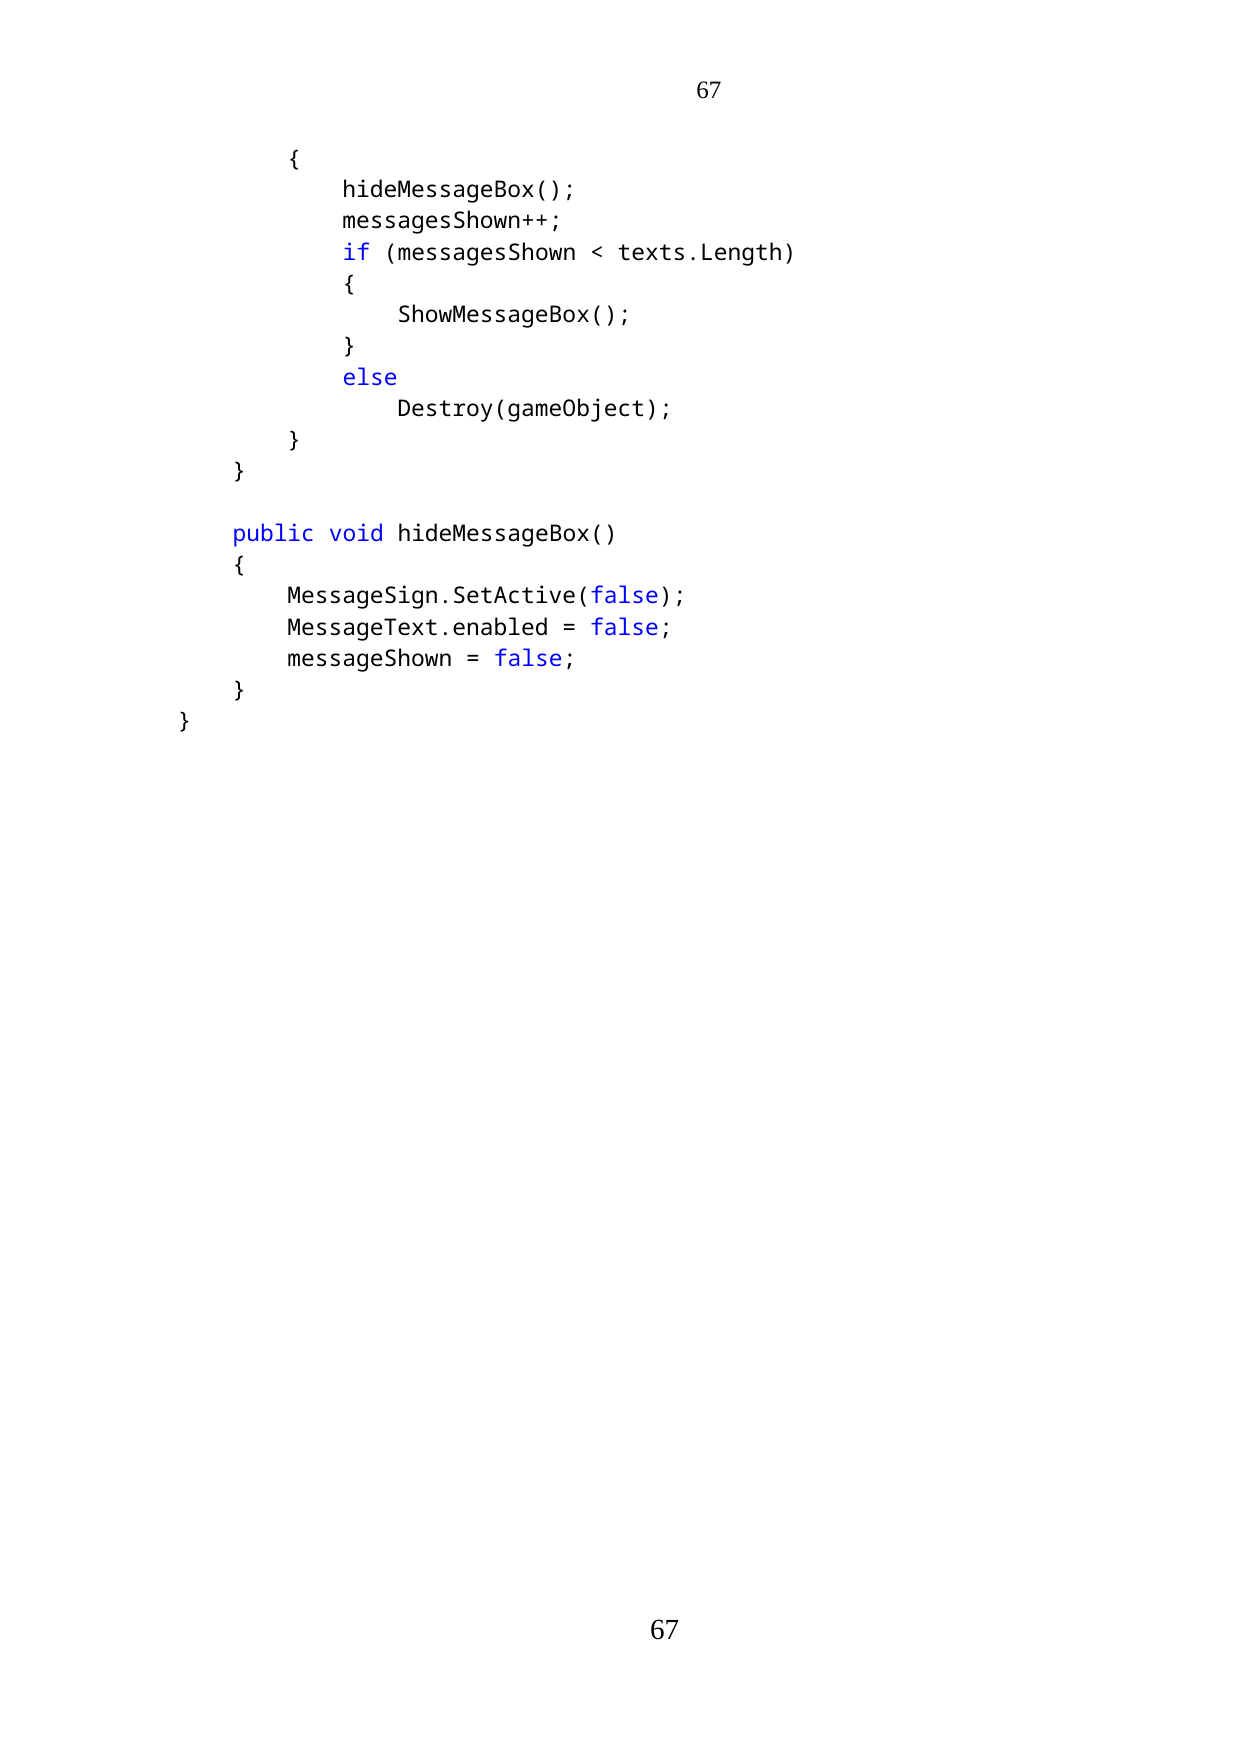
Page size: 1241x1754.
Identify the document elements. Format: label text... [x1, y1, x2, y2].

text Destroy(gameObject); [177, 392, 1152, 423]
text } [177, 329, 1152, 361]
text messageShown = false; [177, 642, 1152, 673]
text } [177, 454, 1152, 486]
text } [177, 673, 1152, 704]
text { [177, 548, 1152, 579]
text } [177, 704, 1152, 736]
text { [177, 267, 1152, 298]
text else [177, 361, 1152, 392]
text MessageText.enabled = false; [177, 611, 1152, 642]
text } [177, 423, 1152, 454]
text { [177, 142, 1152, 173]
text hideMessageBox(); [177, 173, 1152, 204]
text messagesShown++; [177, 204, 1152, 236]
text public void hideMessageBox() [177, 517, 1152, 548]
text MessageSign.SetActive(false); [177, 579, 1152, 611]
text if (messagesShown < texts.Length) [177, 236, 1152, 267]
text ShowMessageBox(); [177, 298, 1152, 329]
